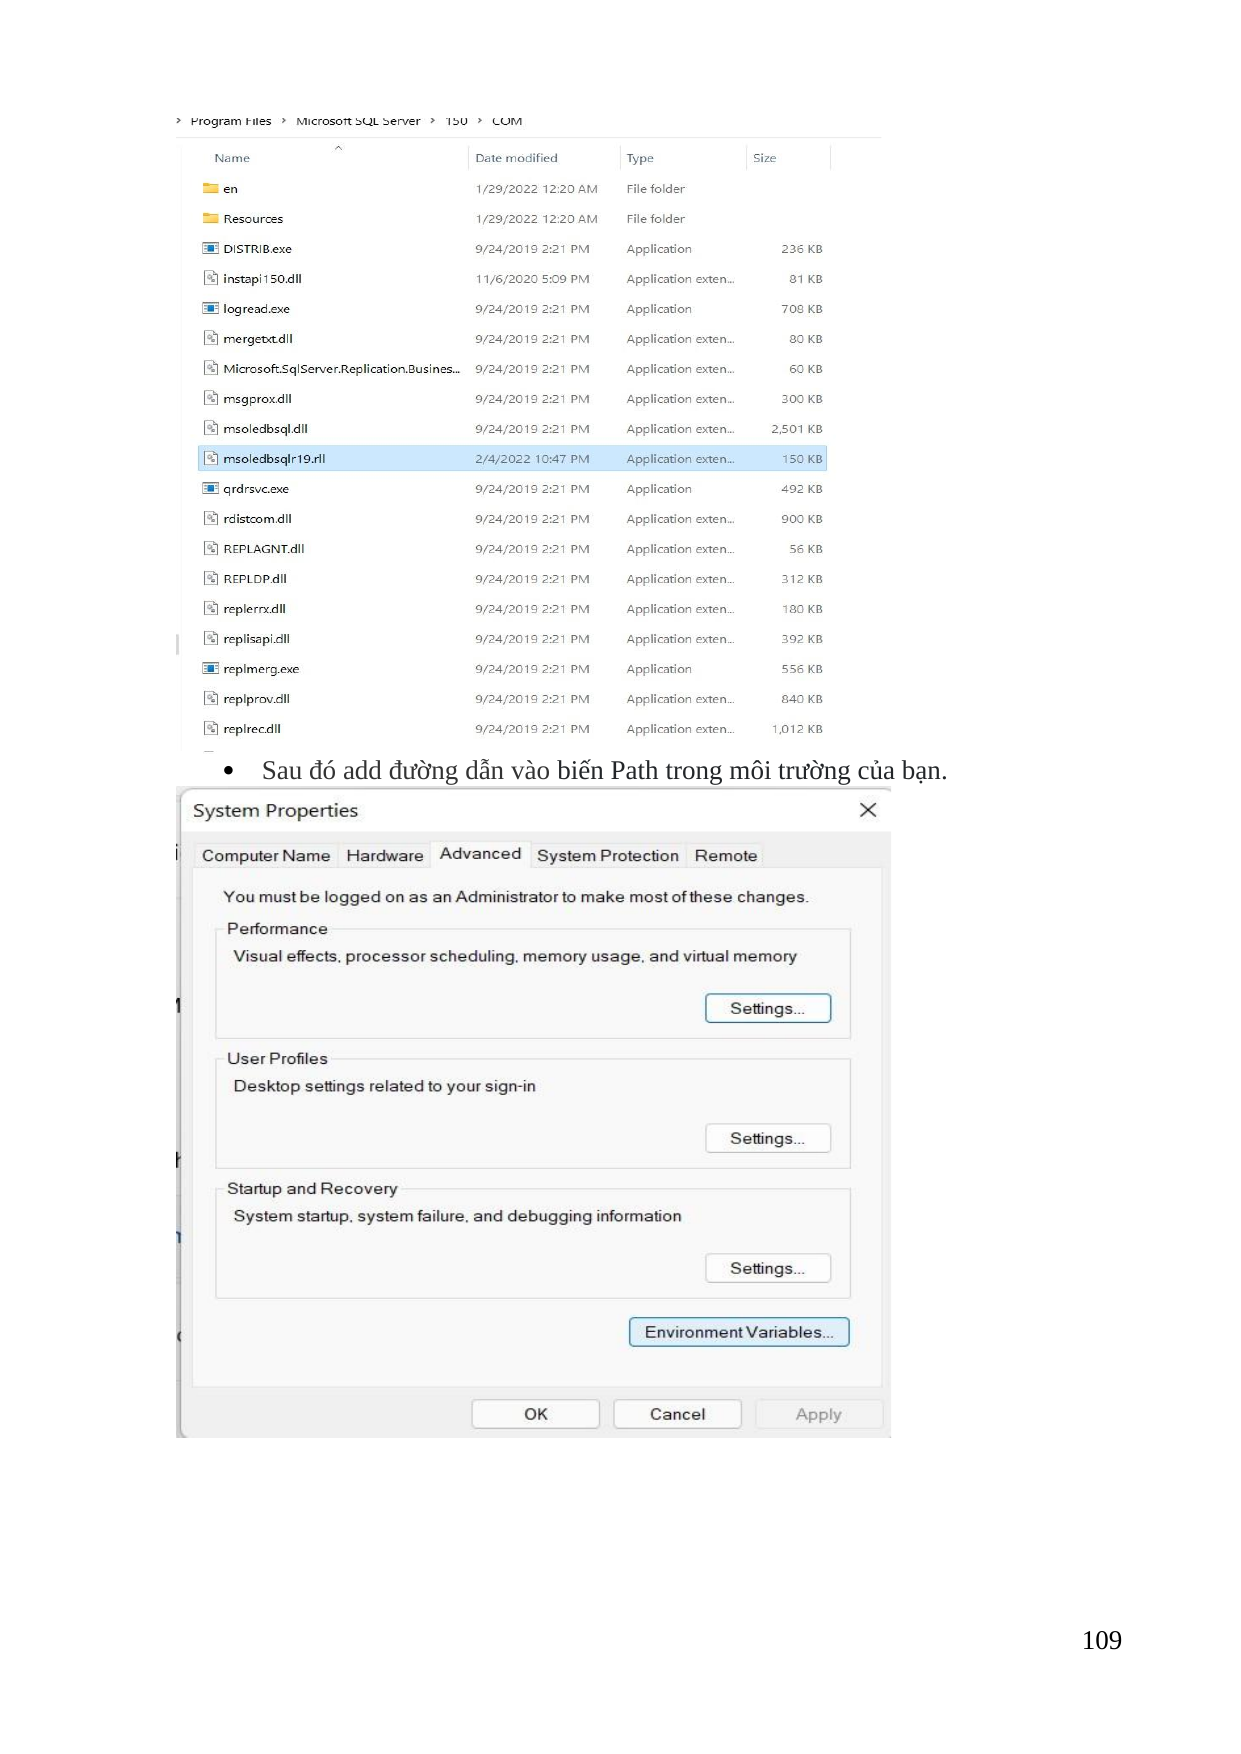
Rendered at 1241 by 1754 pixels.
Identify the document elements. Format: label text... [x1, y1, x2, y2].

list Sau đó add đường dẫn vào biến Path trong môi trường của bạn. [224, 754, 1122, 785]
picture [176, 118, 882, 754]
picture [176, 786, 892, 1438]
